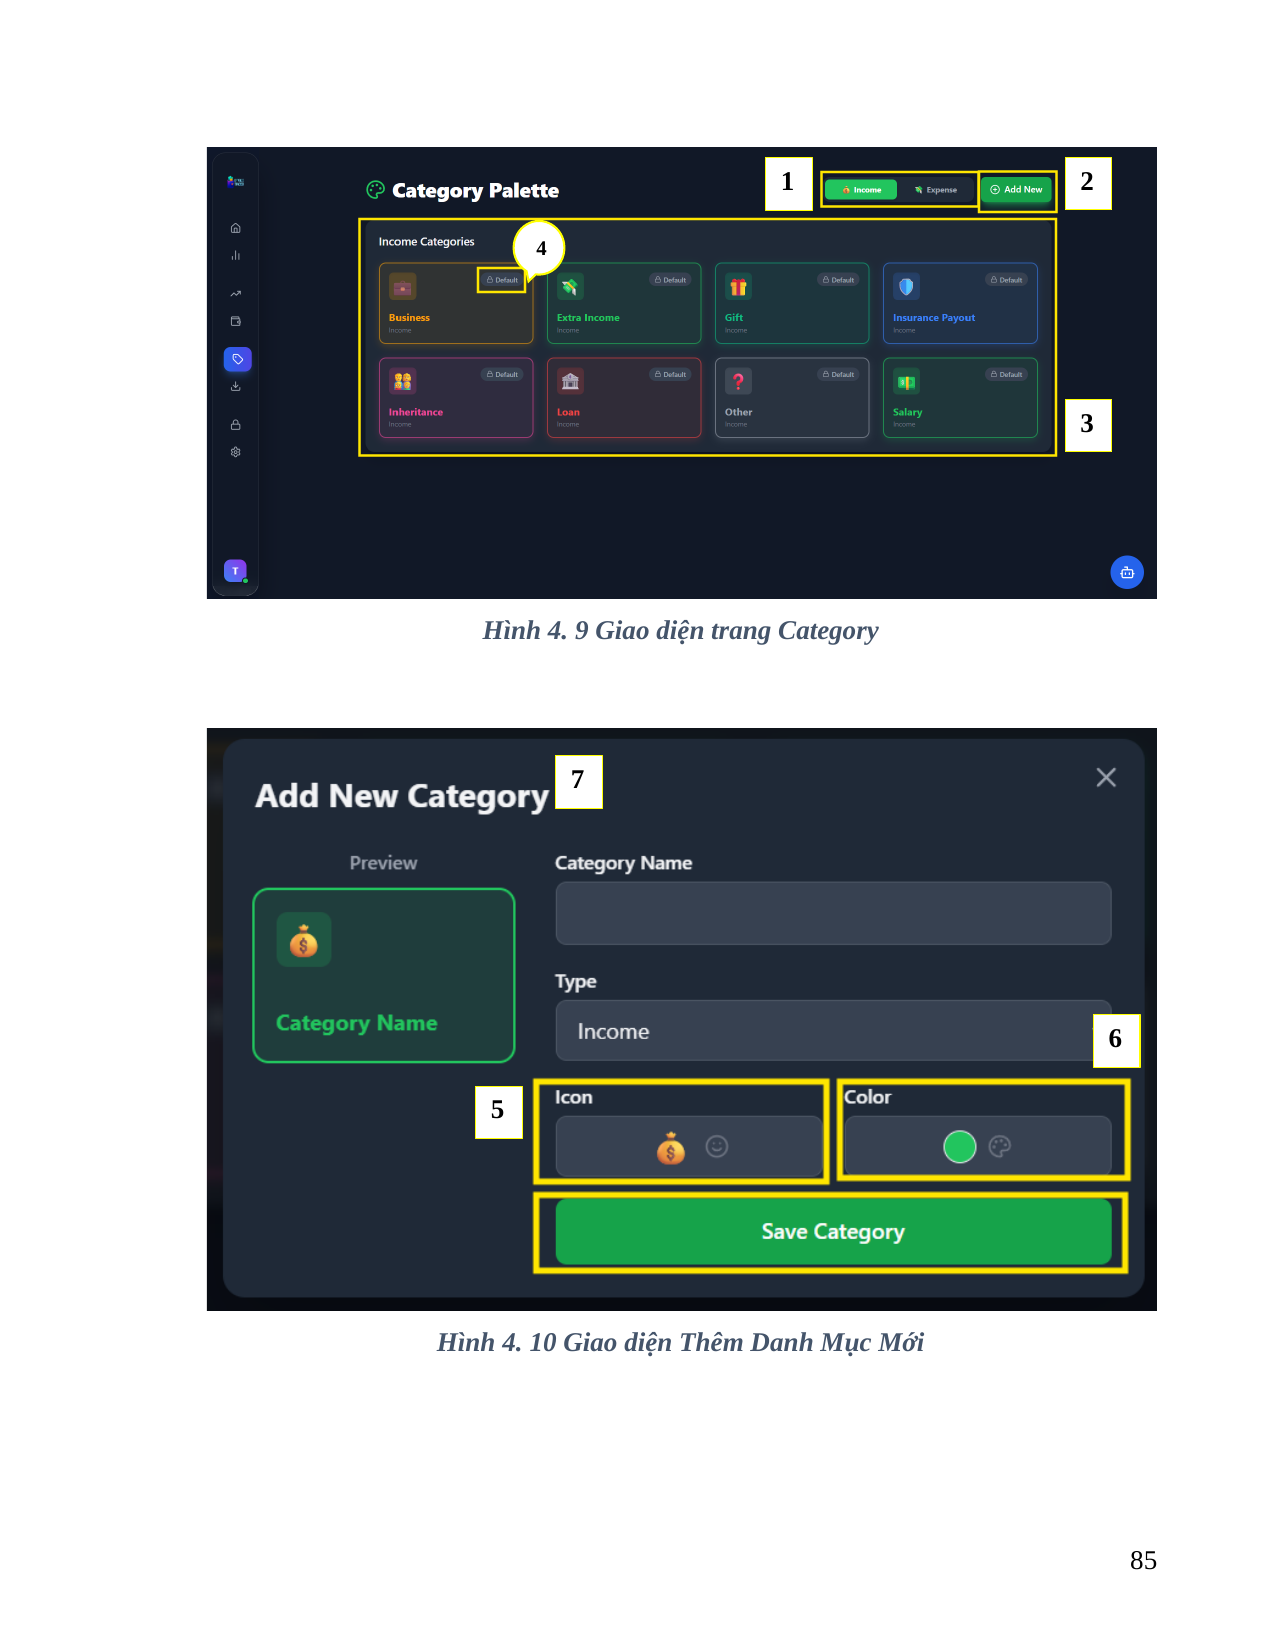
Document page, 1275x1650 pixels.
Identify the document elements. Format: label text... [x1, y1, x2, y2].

picture [206, 728, 1157, 1311]
text Hình 4. 9 Giao diện trang Category [207, 614, 1157, 646]
picture [206, 147, 1157, 599]
text Hình 4. 10 Giao diện Thêm Danh Mục Mới [207, 1326, 1157, 1358]
